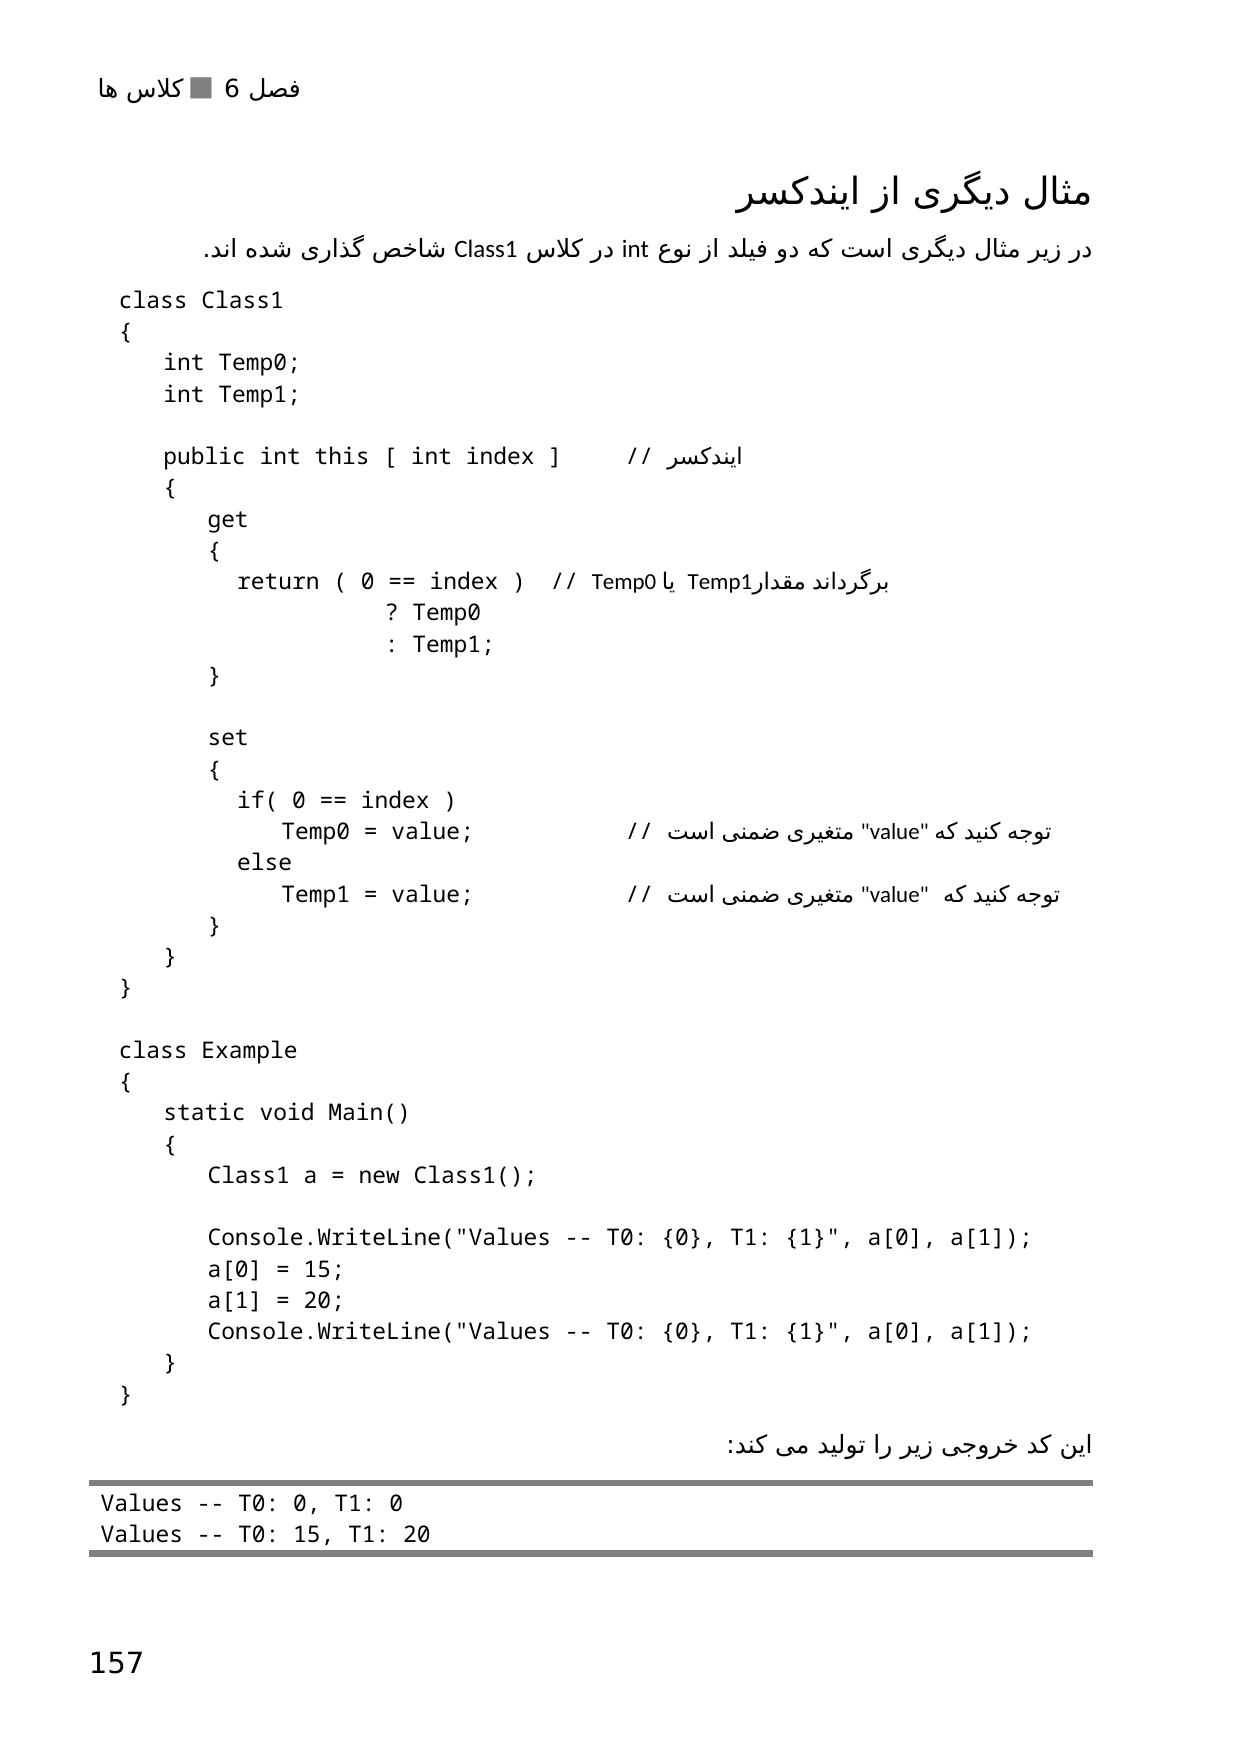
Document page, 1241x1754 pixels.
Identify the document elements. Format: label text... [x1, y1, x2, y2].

text این کد خروجی زیر را تولید می کند: [89, 1434, 1092, 1459]
text مثال دیگری از ایندکسر [89, 175, 1092, 212]
table_header class Class1 { int Temp0; int Temp1; public int this [ int index ] // ایندکسر { get { return ( 0 == index ) // Temp0 یا Temp1برگرداند مقدار ? Temp0 : Temp1; } set { if( 0 == index ) Temp0 = value; // متغیری ضمنی است "value" توجه کنید که else Temp1 = value; // متغیری ضمنی است "value" توجه کنید که } } } class Example { static void Main() { Class1 a = new Class1(); Console.WriteLine("Values -- T0: {0}, T1: {1}", a[0], a[1]); a[0] = 15; a[1] = 20; Console.WriteLine("Values -- T0: {0}, T1: {1}", a[0], a[1]); } } [89, 284, 1093, 1409]
text در زیر مثال دیگری است که دو فیلد از نوع int در کلاس Class1 شاخص گذاری شده اند. [89, 237, 1092, 263]
table_header Values -- T0: 0, T1: 0 Values -- T0: 15, T1: 20 [89, 1486, 1093, 1550]
